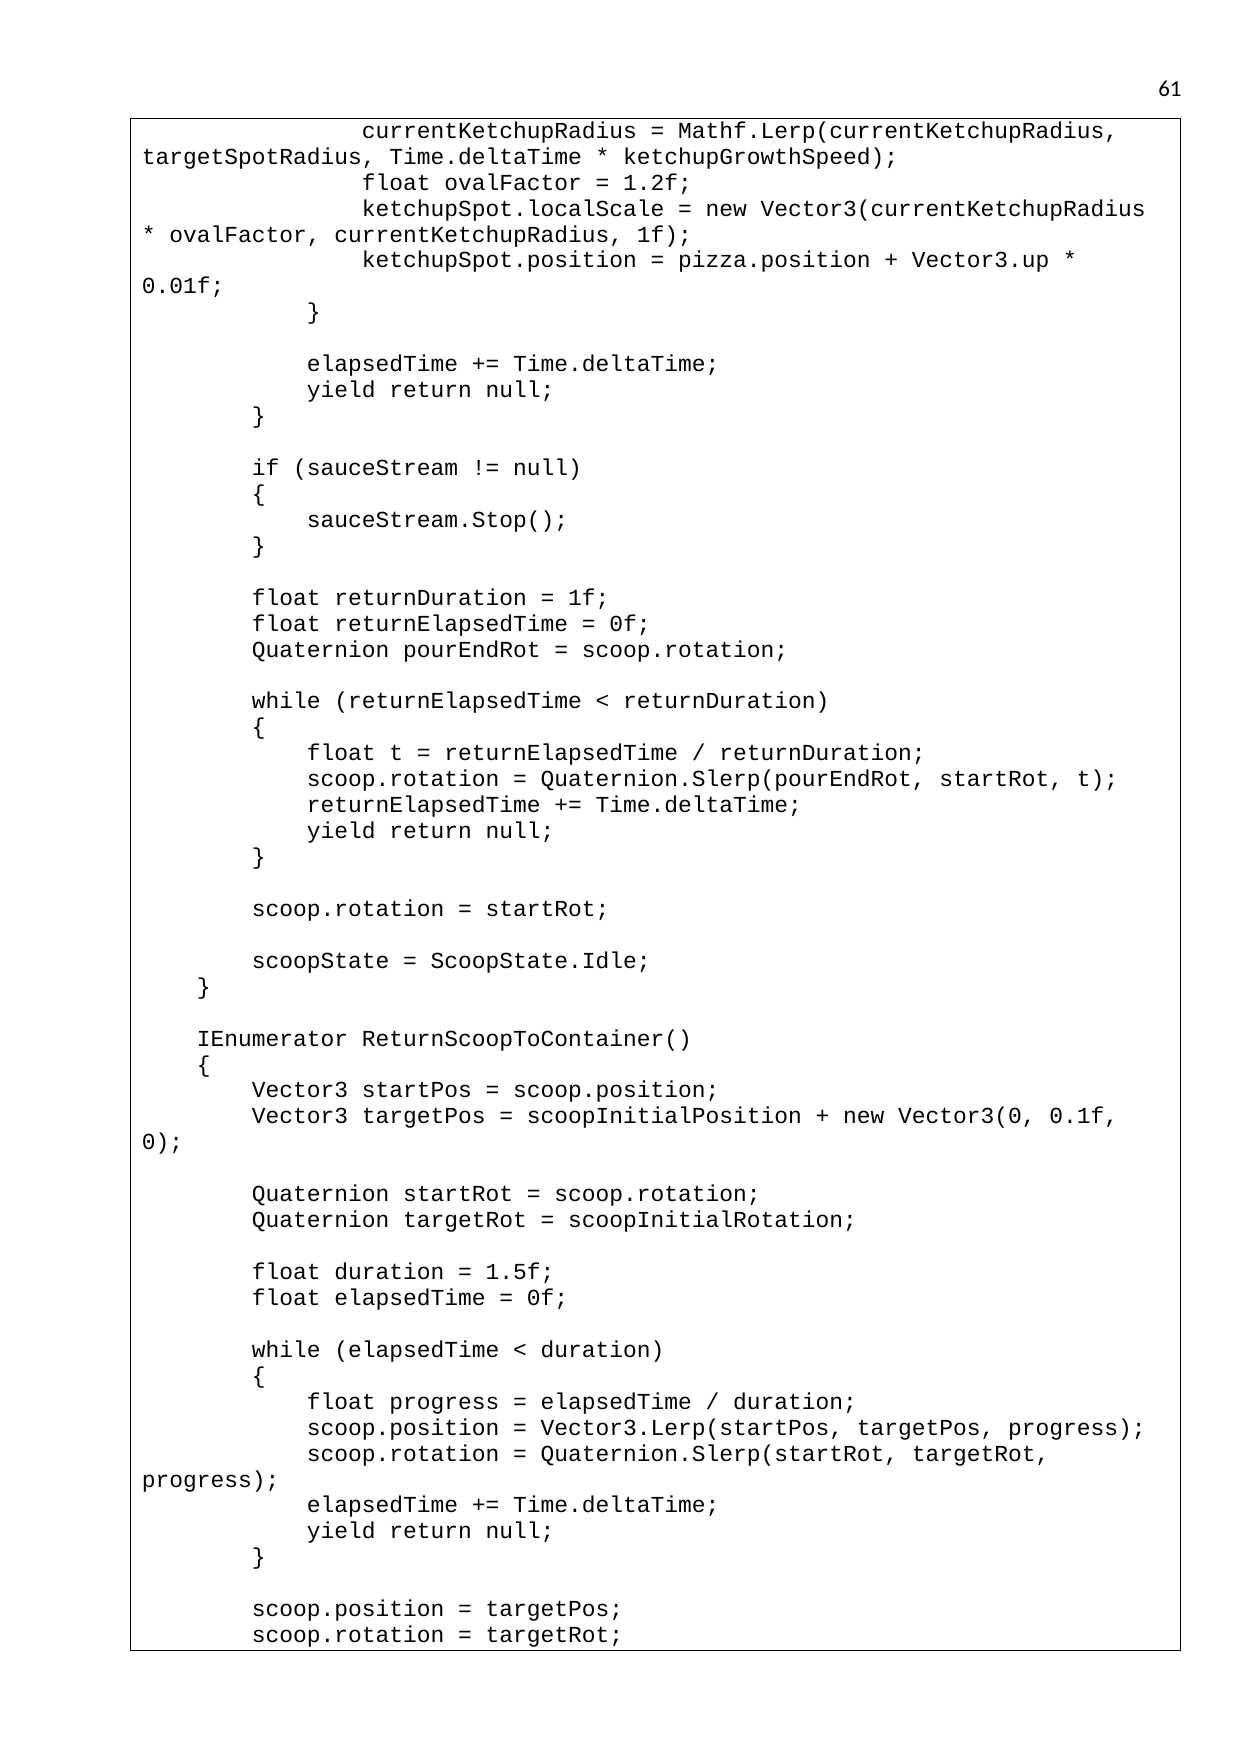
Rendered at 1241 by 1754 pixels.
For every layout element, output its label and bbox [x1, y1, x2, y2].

table_header [131, 119, 1180, 1649]
